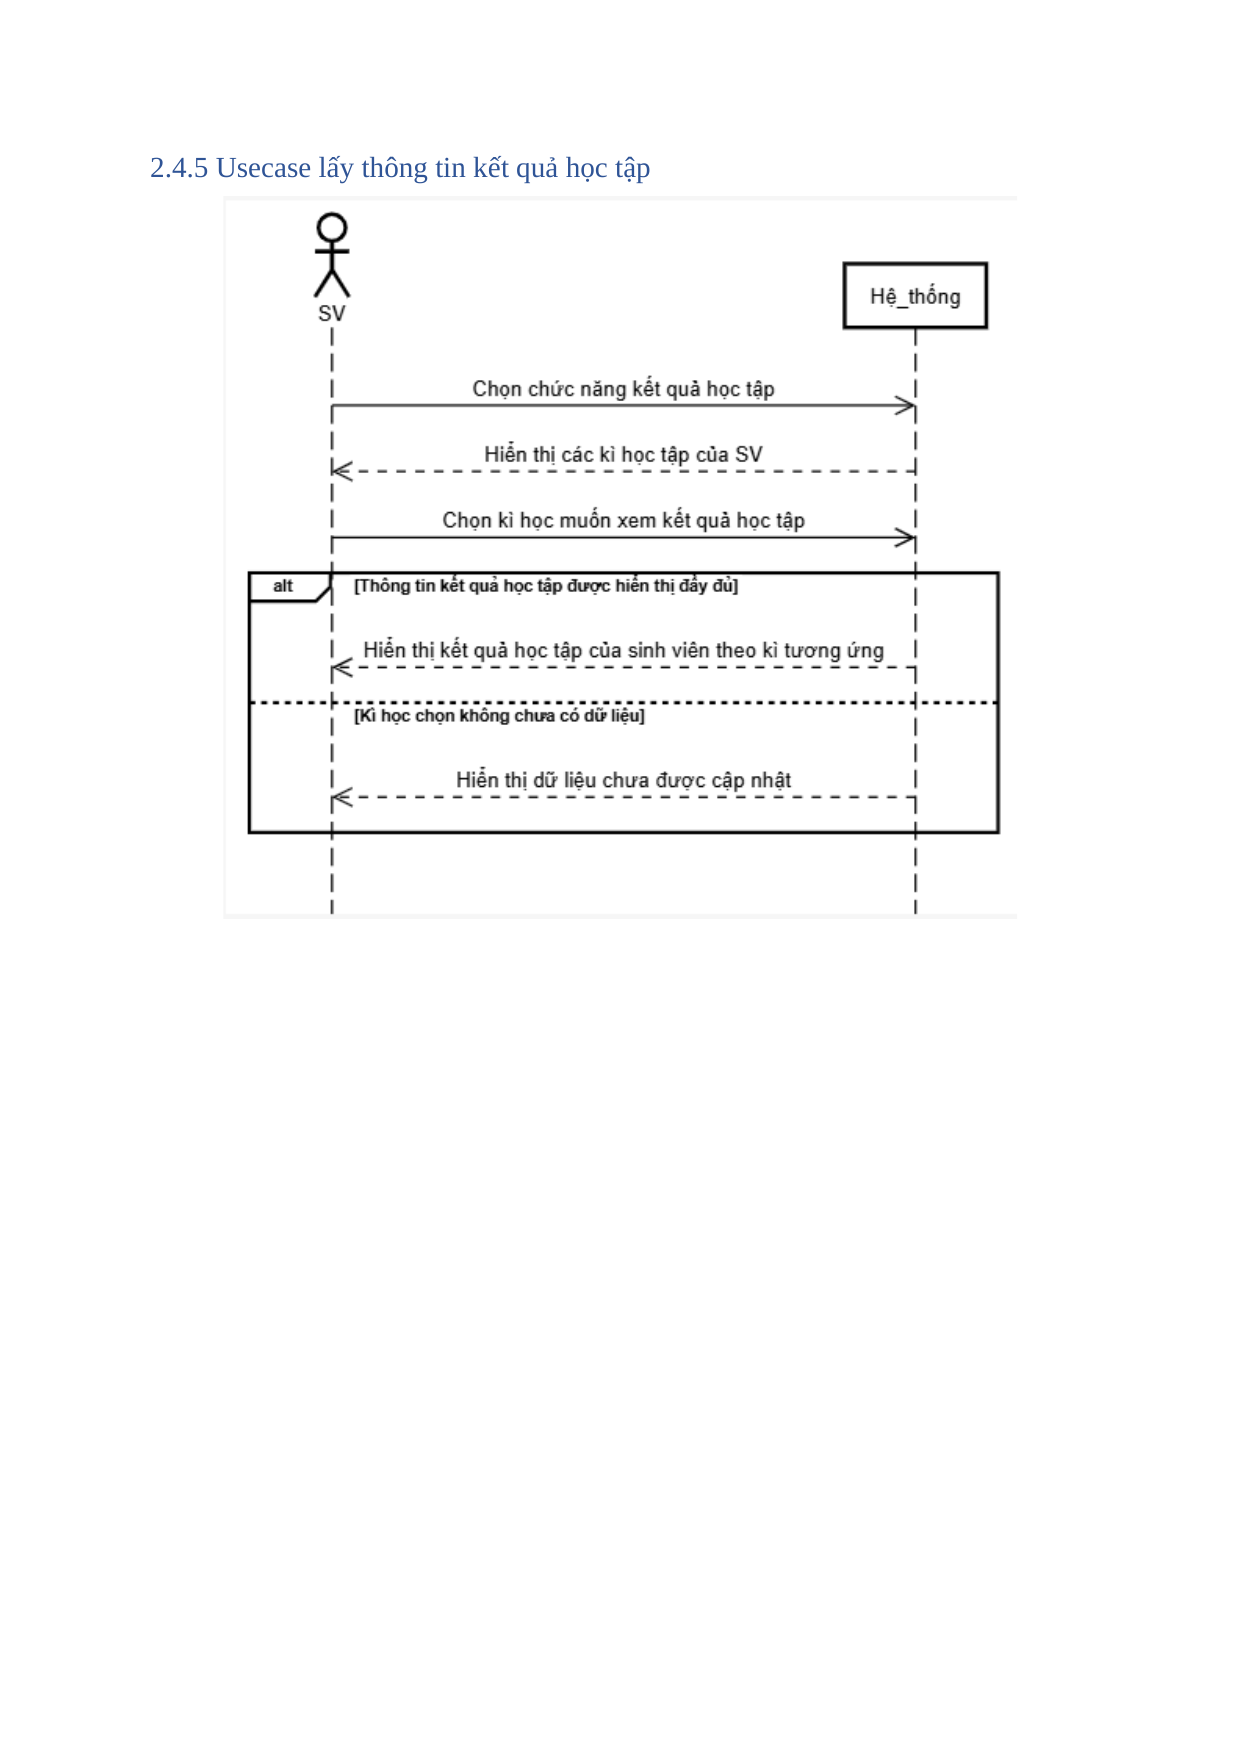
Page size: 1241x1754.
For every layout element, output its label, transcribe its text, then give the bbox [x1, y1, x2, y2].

subtitle 2.4.5 Usecase lấy thông tin kết quả học tập [150, 150, 1090, 183]
picture [223, 196, 1018, 919]
